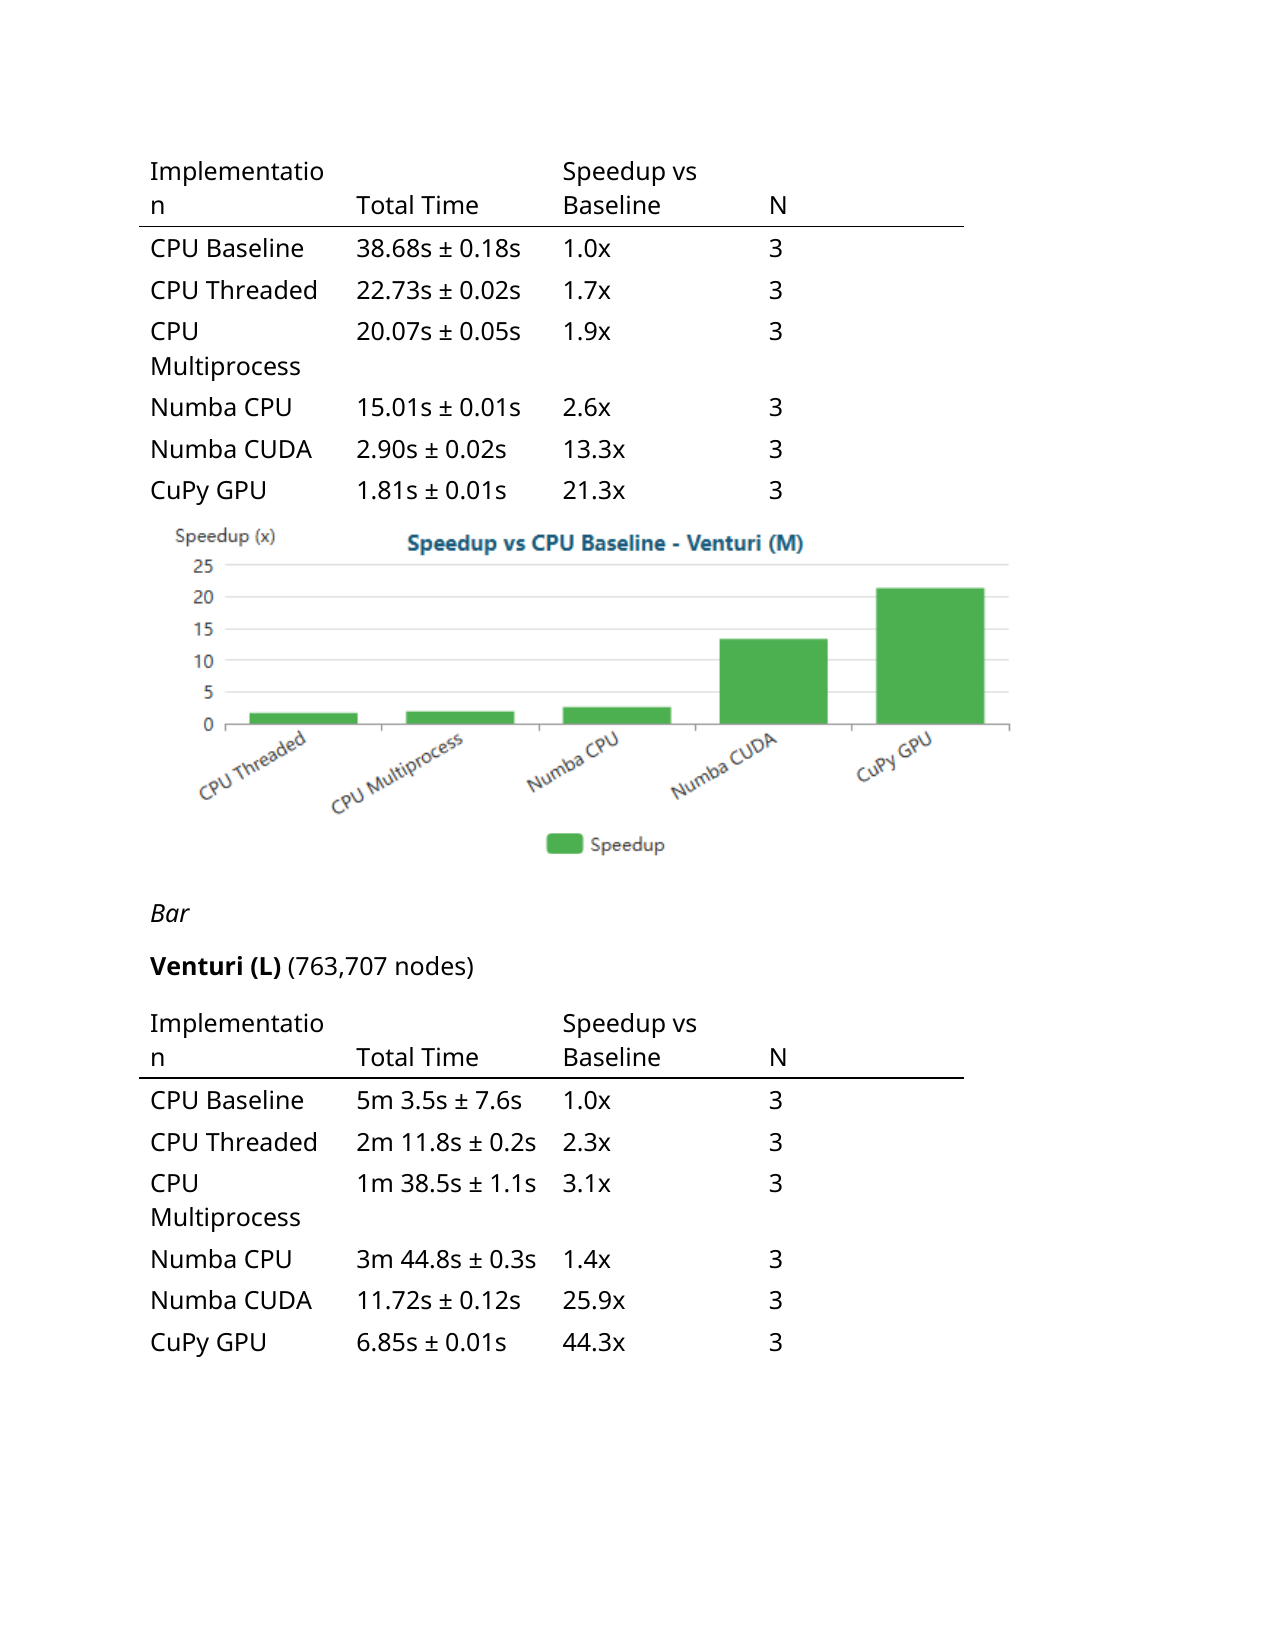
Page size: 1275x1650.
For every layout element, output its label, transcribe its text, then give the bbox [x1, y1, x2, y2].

picture [168, 510, 1044, 876]
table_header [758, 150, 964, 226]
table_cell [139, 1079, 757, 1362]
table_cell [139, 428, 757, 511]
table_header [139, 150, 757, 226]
text Bar [150, 896, 1125, 930]
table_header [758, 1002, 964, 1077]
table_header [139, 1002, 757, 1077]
text Venturi (L) (763,707 nodes) [150, 949, 1125, 983]
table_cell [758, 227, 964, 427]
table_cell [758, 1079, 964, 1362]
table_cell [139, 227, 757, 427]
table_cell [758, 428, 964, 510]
